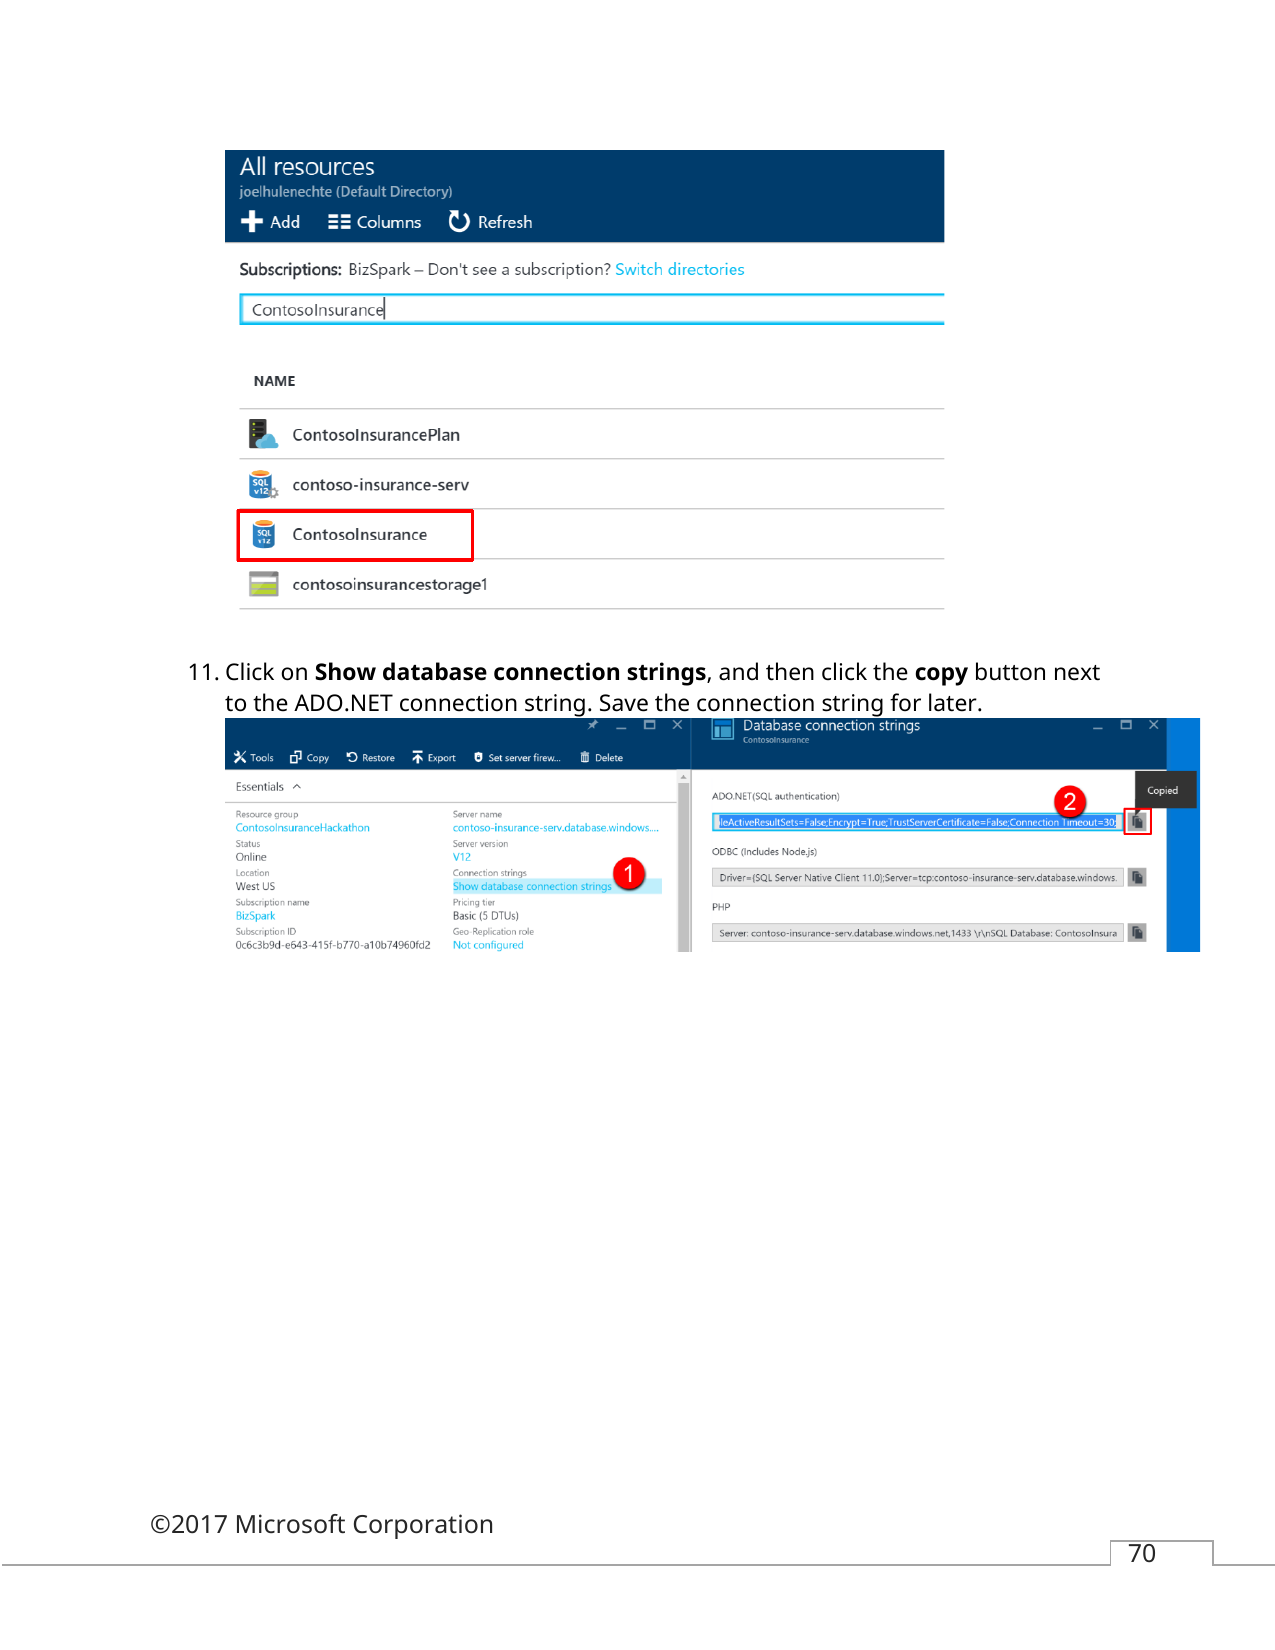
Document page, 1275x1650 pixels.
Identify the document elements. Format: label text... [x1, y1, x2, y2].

picture [225, 718, 1200, 952]
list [187, 150, 1125, 643]
picture [225, 150, 945, 613]
